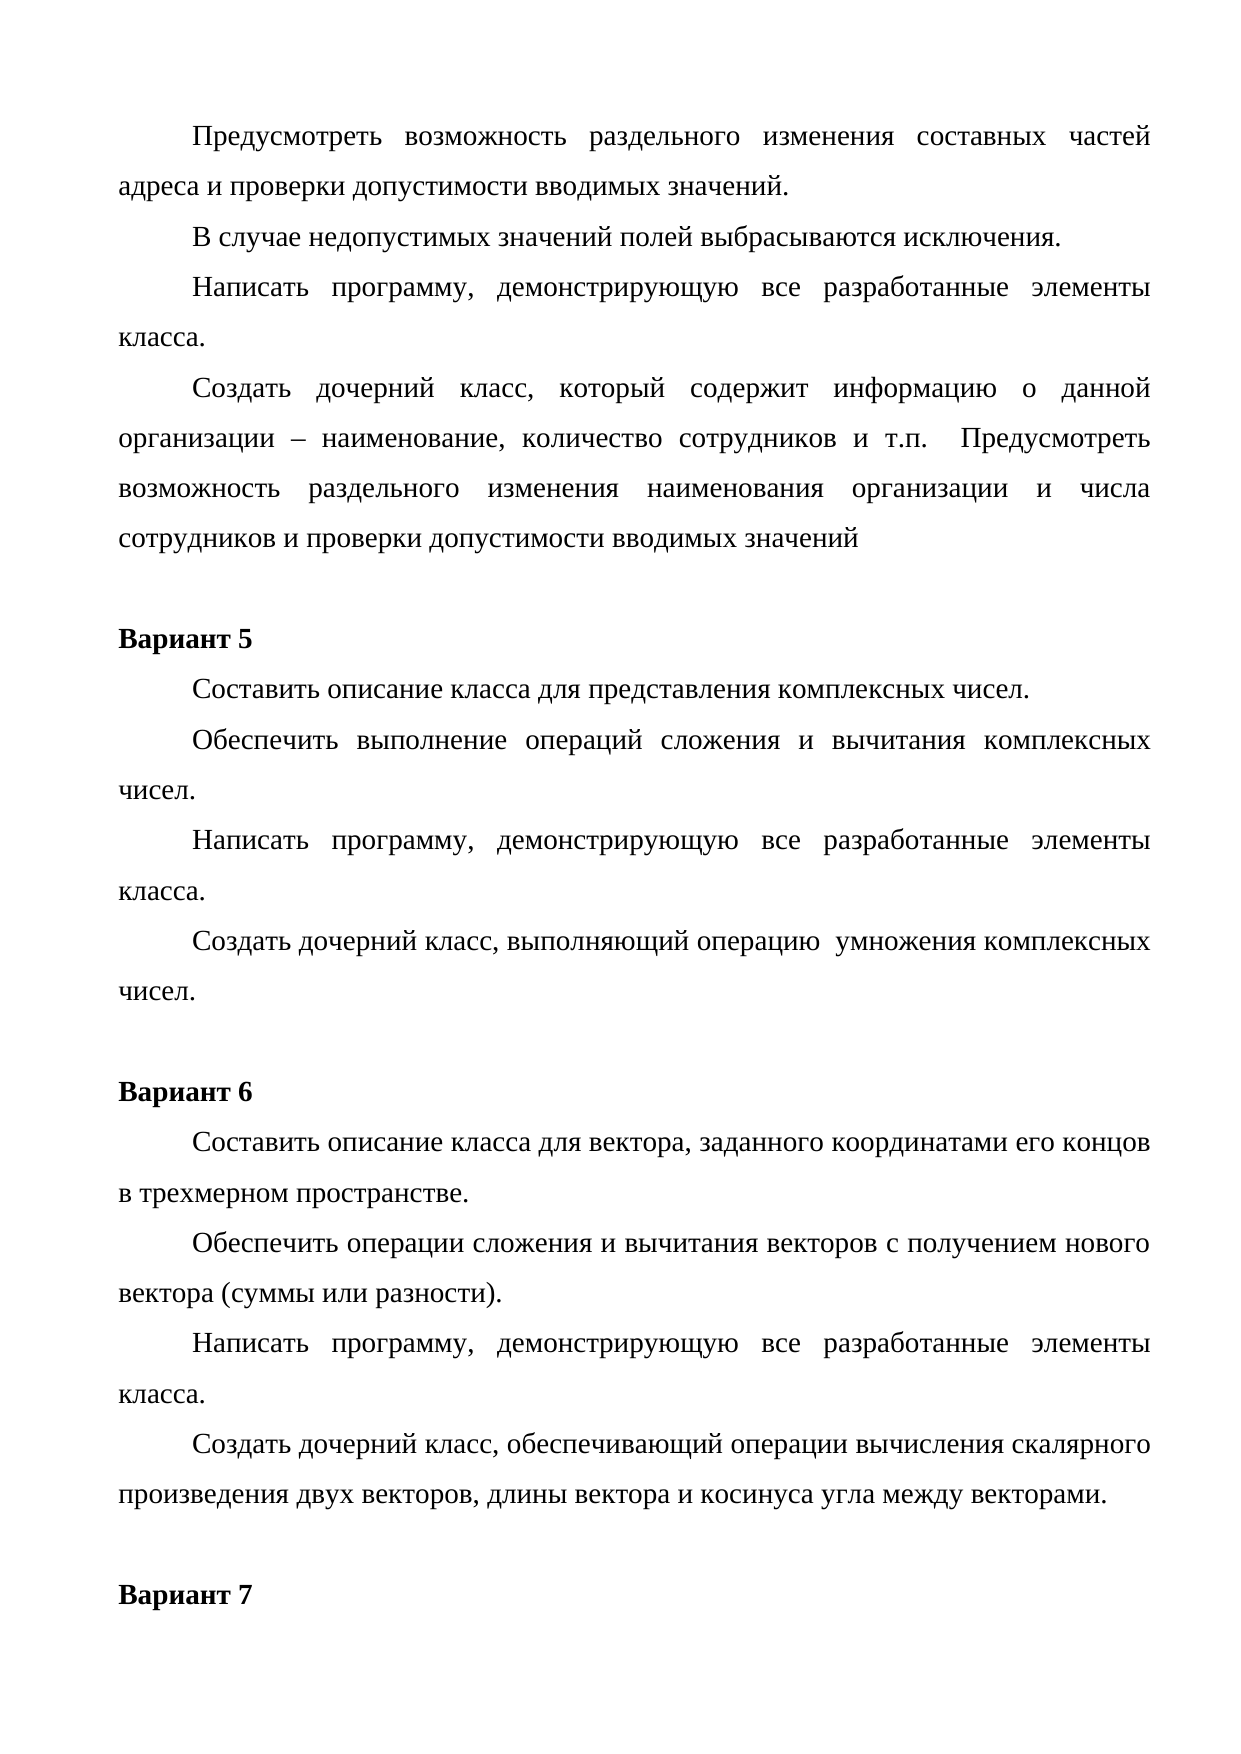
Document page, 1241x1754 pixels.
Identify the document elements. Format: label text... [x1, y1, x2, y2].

text В случае недопустимых значений полей выбрасываются исключения. [118, 219, 1152, 252]
text Обеспечить выполнение операций сложения и вычитания комплексных чисел. [118, 722, 1152, 806]
text Составить описание класса для представления комплексных чисел. [118, 672, 1152, 705]
text Написать программу, демонстрирующую все разработанные элементы класса. [118, 269, 1152, 353]
text Создать дочерний класс, обеспечивающий операции вычисления скалярного произведения двух векторов, длины вектора и косинуса угла между векторами. [118, 1426, 1152, 1510]
text Вариант 6 [118, 1074, 1152, 1108]
text Предусмотреть возможность раздельного изменения составных частей адреса и проверки допустимости вводимых значений. [118, 118, 1152, 202]
text Обеспечить операции сложения и вычитания векторов с получением нового вектора (суммы или разности). [118, 1225, 1152, 1309]
text Написать программу, демонстрирующую все разработанные элементы класса. [118, 822, 1152, 906]
text Вариант 7 [118, 1577, 1152, 1611]
text Написать программу, демонстрирующую все разработанные элементы класса. [118, 1326, 1152, 1409]
text Вариант 5 [118, 621, 1152, 655]
text Создать дочерний класс, который содержит информацию о данной организации – наименование, количество сотрудников и т.п. Предусмотреть возможность раздельного изменения наименования организации и числа сотрудников и проверки допустимости вводимых значений [118, 370, 1152, 554]
text Составить описание класса для вектора, заданного координатами его концов в трехмерном пространстве. [118, 1124, 1152, 1208]
text Создать дочерний класс, выполняющий операцию умножения комплексных чисел. [118, 923, 1152, 1007]
